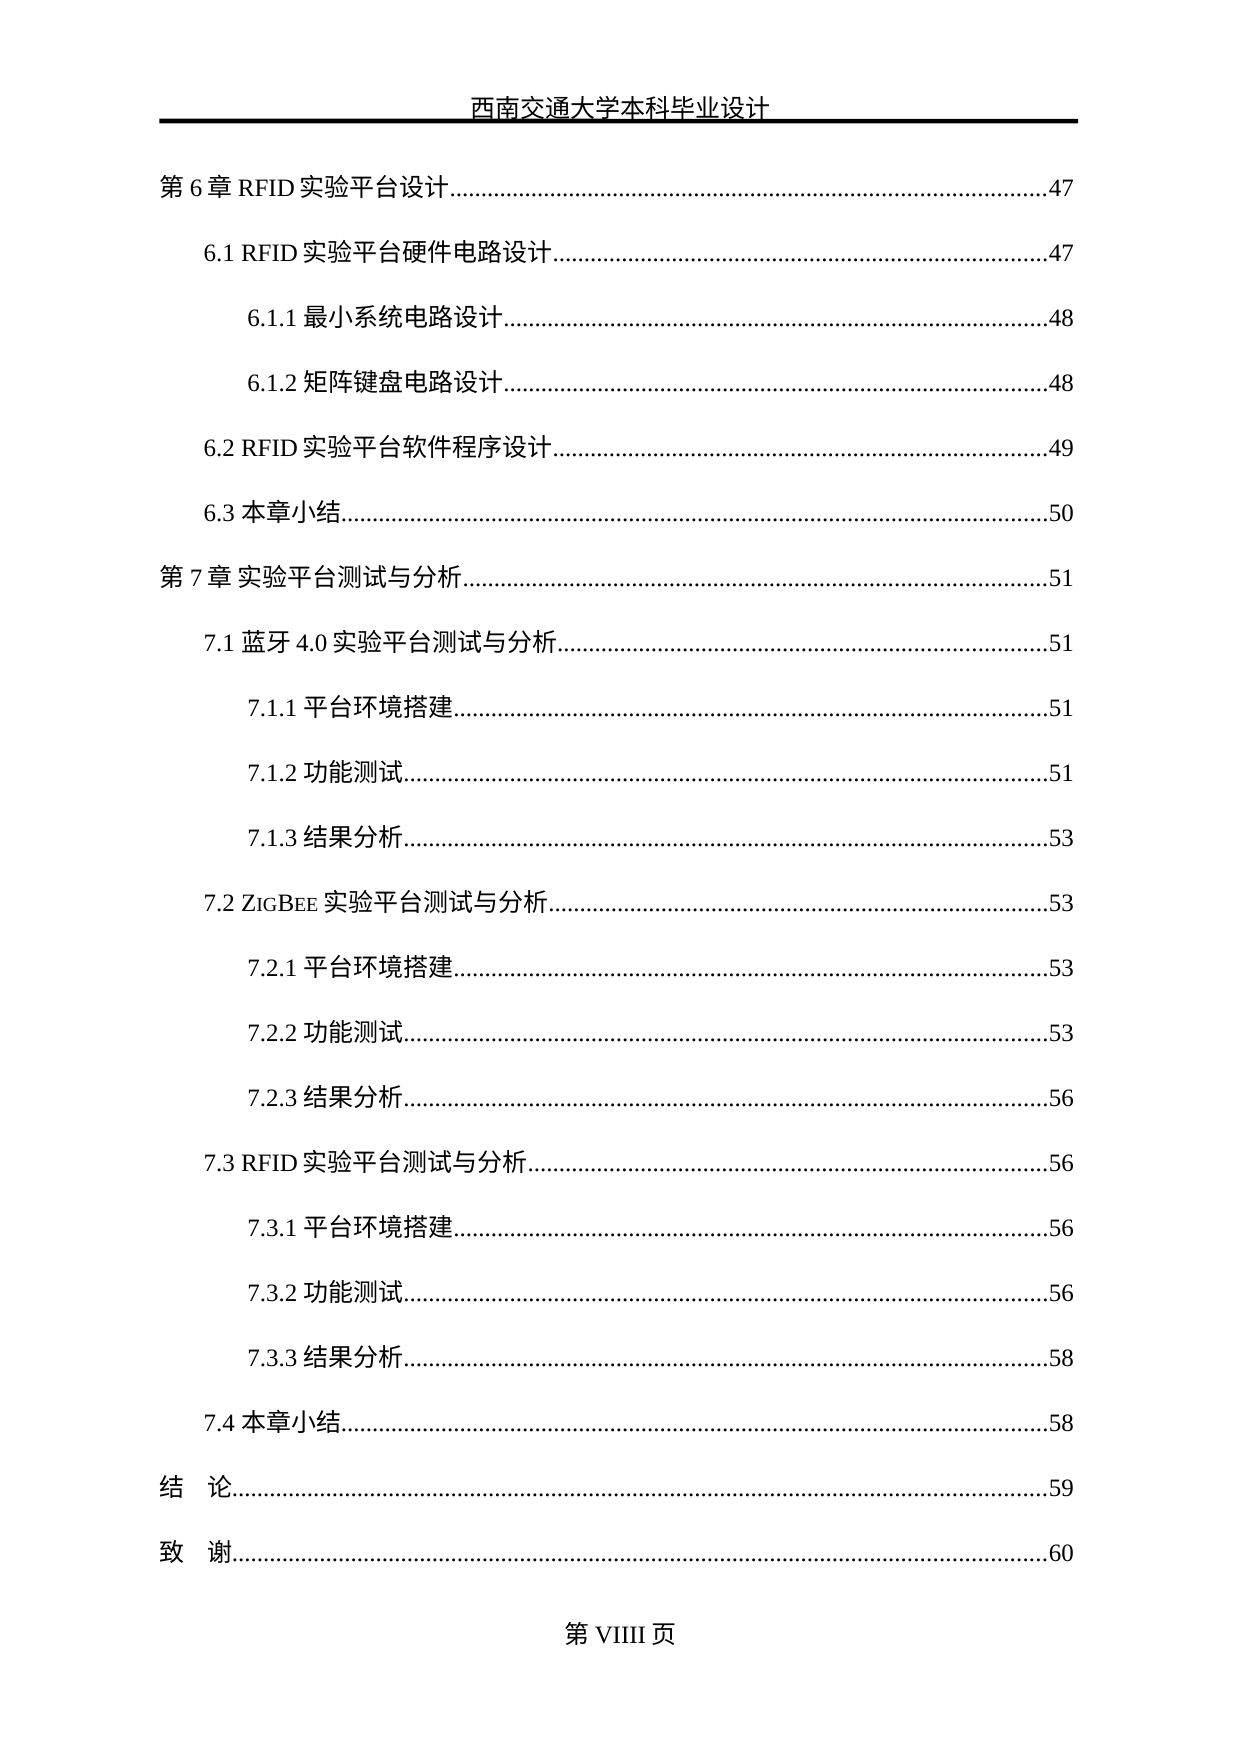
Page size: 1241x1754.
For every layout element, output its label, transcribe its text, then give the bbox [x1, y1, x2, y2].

text 结 论 59 [159, 1453, 1081, 1518]
text 7.2.2 功能测试 53 [247, 998, 1081, 1063]
text 7.3.2 功能测试 56 [247, 1258, 1081, 1323]
text 7.3.1 平台环境搭建 56 [247, 1193, 1081, 1258]
text 7.4 本章小结 58 [203, 1388, 1081, 1453]
text 6.1.1 最小系统电路设计 48 [247, 283, 1081, 348]
text 6.1.2 矩阵键盘电路设计 48 [247, 348, 1081, 413]
text 致 谢 60 [159, 1518, 1081, 1583]
text 7.2 ZigBee实验平台测试与分析 53 [203, 868, 1081, 933]
text 6.3 本章小结 50 [203, 478, 1081, 543]
text 7.1.2 功能测试 51 [247, 738, 1081, 803]
text 6.2 RFID实验平台软件程序设计 49 [203, 413, 1081, 478]
text 7.3.3 结果分析 58 [247, 1323, 1081, 1388]
text 第7章 实验平台测试与分析 51 [159, 543, 1081, 608]
text 第6章 RFID实验平台设计 47 [159, 153, 1081, 218]
text 7.1.3 结果分析 53 [247, 803, 1081, 868]
text 6.1 RFID实验平台硬件电路设计 47 [203, 218, 1081, 283]
text 7.2.3 结果分析 56 [247, 1063, 1081, 1128]
text 7.1.1 平台环境搭建 51 [247, 673, 1081, 738]
text 7.1 蓝牙4.0实验平台测试与分析 51 [203, 608, 1081, 673]
text 7.2.1 平台环境搭建 53 [247, 933, 1081, 998]
text 7.3 RFID实验平台测试与分析 56 [203, 1128, 1081, 1193]
